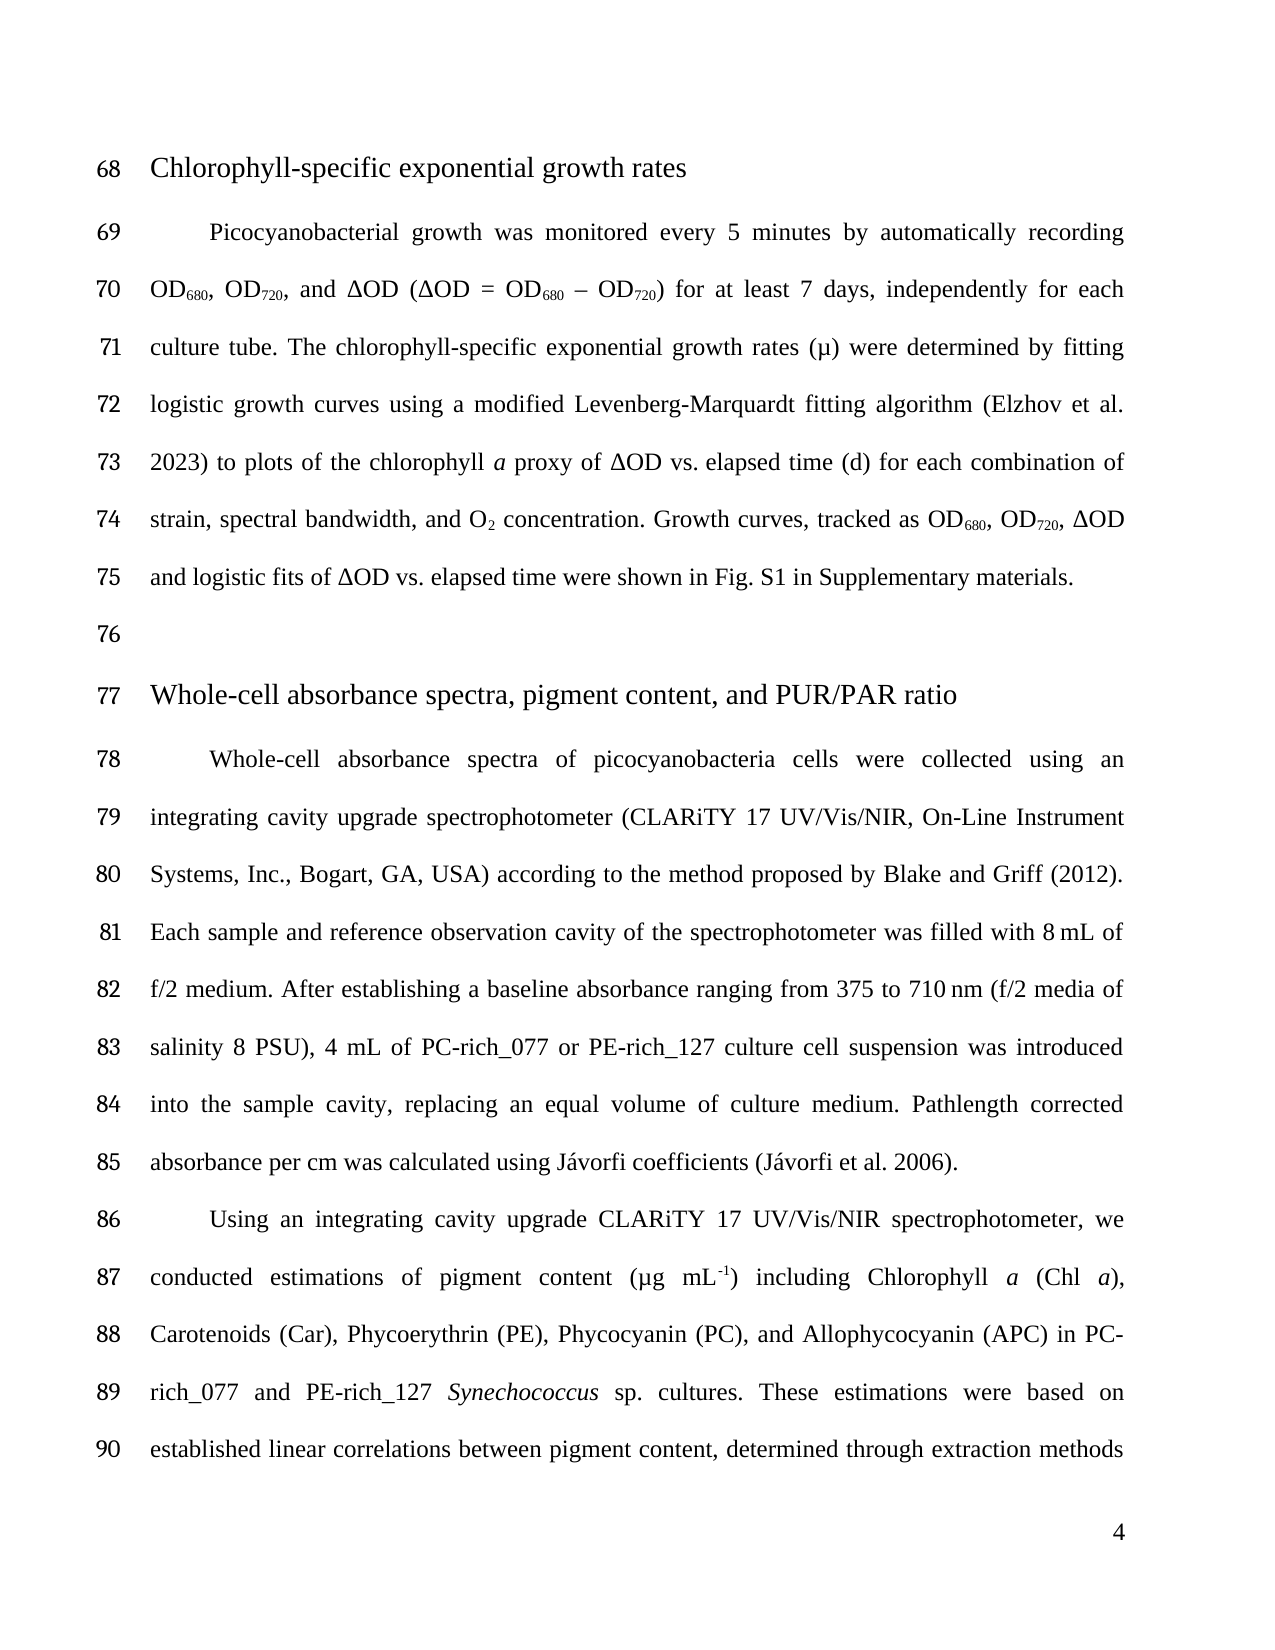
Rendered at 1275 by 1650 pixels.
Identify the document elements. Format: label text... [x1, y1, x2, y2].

subtitle Whole-cell absorbance spectra, pigment content, and PUR/PAR ratio [150, 677, 1125, 711]
subtitle Chlorophyll-specific exponential growth rates [150, 150, 1125, 183]
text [150, 1204, 1125, 1463]
text Picocyanobacterial growth was monitored every 5 minutes by automatically recording OD680, OD720, and ΔOD (ΔOD = OD680 – OD720) for at least 7 days, independently for each culture tube. The chlorophyll-specific exponential growth rates (µ) were determined by fitting logistic growth curves using a modified Levenberg-Marquardt fitting algorithm (Elzhov et al. 2023) to plots of the chlorophyll a proxy of ΔOD vs. elapsed time (d) for each combination of strain, spectral bandwidth, and O2 concentration. Growth curves, tracked as OD680, OD720, ΔOD and logistic fits of ΔOD vs. elapsed time were shown in Fig. S1 in Supplementary materials. [150, 217, 1125, 591]
text Whole-cell absorbance spectra of picocyanobacteria cells were collected using an integrating cavity upgrade spectrophotometer (CLARiTY 17 UV/Vis/NIR, On-Line Instrument Systems, Inc., Bogart, GA, USA) according to the method proposed by Blake and Griff (2012). Each sample and reference observation cavity of the spectrophotometer was filled with 8 mL of f/2 medium. After establishing a baseline absorbance ranging from 375 to 710 nm (f/2 media of salinity 8 PSU), 4 mL of PC-rich_077 or PE-rich_127 culture cell suspension was introduced into the sample cavity, replacing an equal volume of culture medium. Pathlength corrected absorbance per cm was calculated using Jávorfi coefficients (Jávorfi et al. 2006). [150, 744, 1125, 1175]
